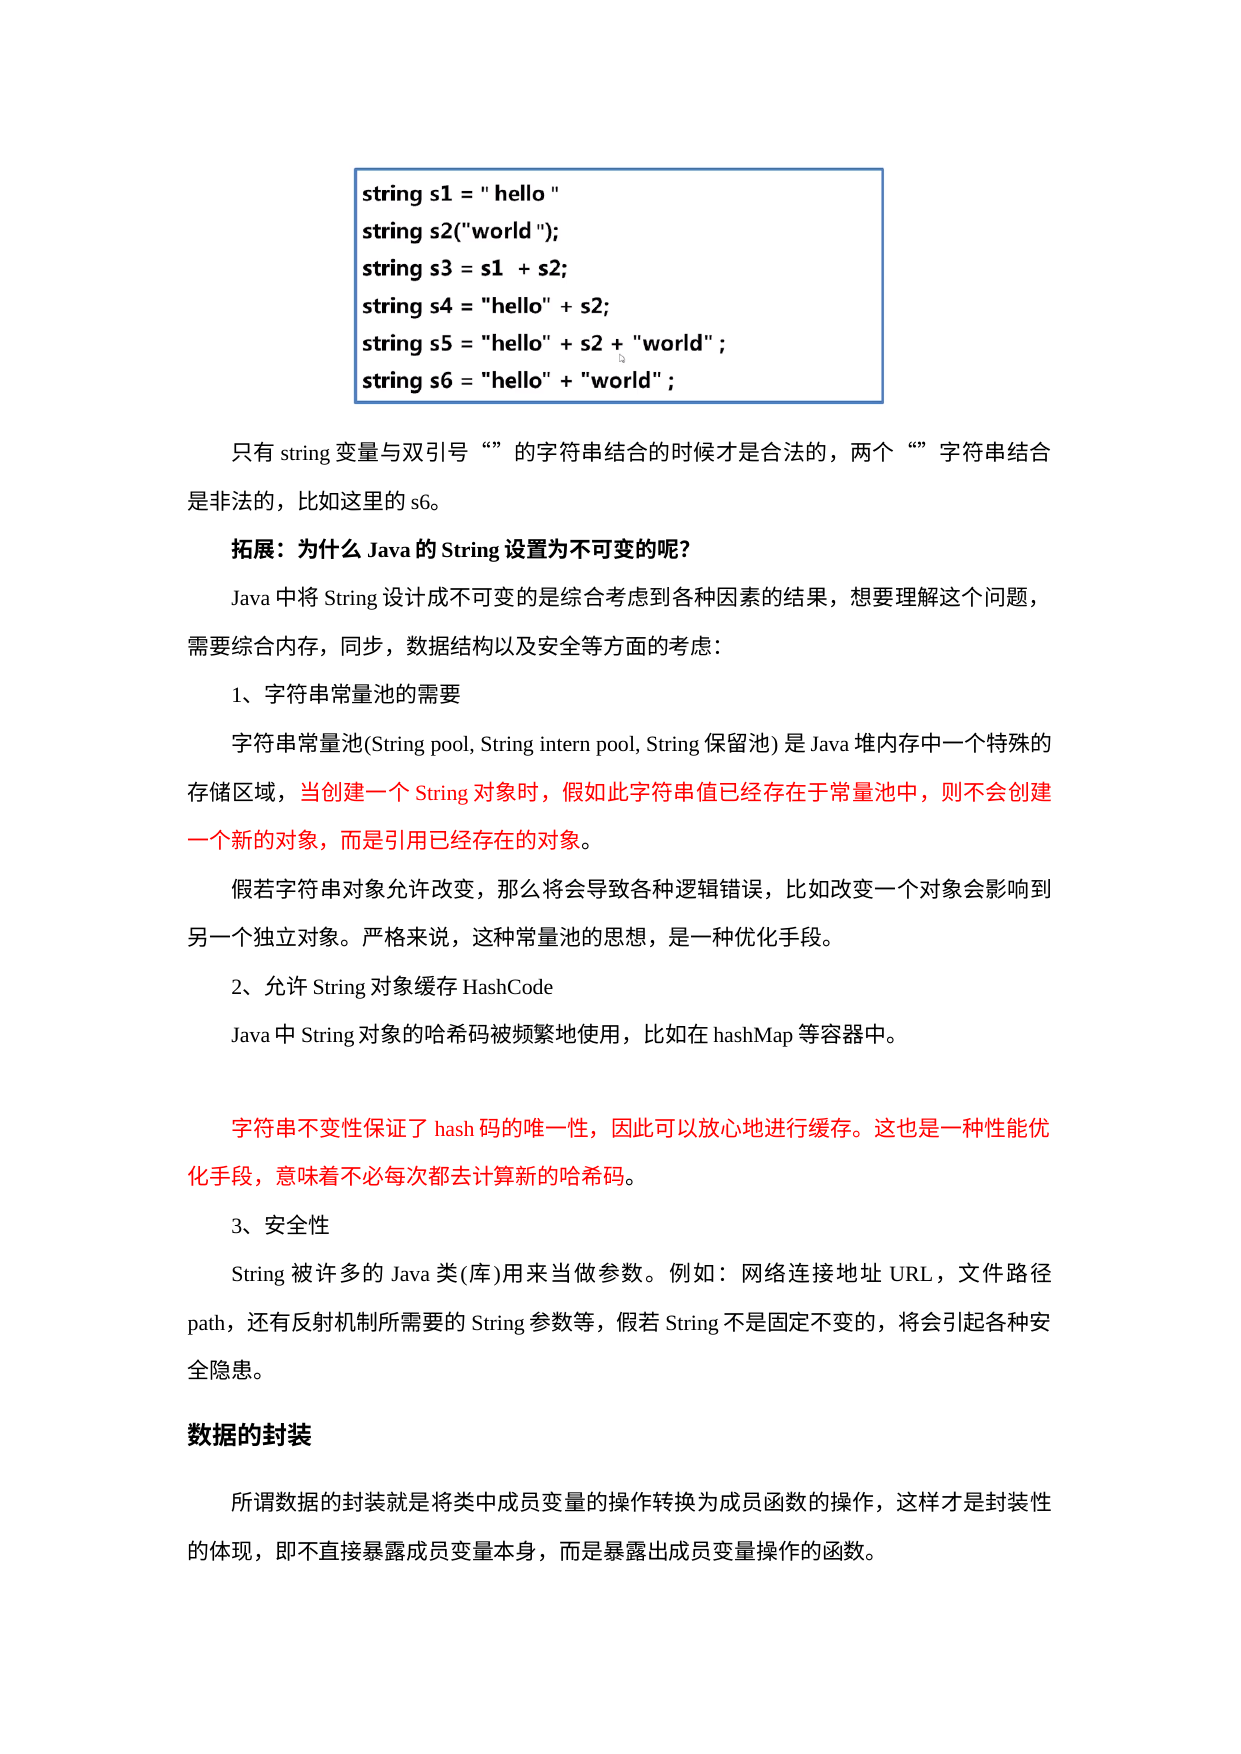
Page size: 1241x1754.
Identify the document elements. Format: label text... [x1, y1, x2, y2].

picture [348, 162, 892, 409]
text 字符串不变性保证了hash码的唯一性，因此可以放心地进行缓存。这也是一种性能优化手段，意味着不必每次都去计算新的哈希码。 [187, 1110, 1053, 1191]
text 3、安全性 [187, 1207, 1053, 1240]
text String被许多的Java类(库)用来当做参数。例如：网络连接地址URL，文件路径path，还有反射机制所需要的String参数等，假若String不是固定不变的，将会引起各种安全隐患。 [187, 1256, 1053, 1386]
text Java中String对象的哈希码被频繁地使用，比如在hashMap 等容器中。 [187, 1017, 1053, 1049]
subtitle 数据的封装 [187, 1401, 1053, 1466]
text Java中将String设计成不可变的是综合考虑到各种因素的结果，想要理解这个问题，需要综合内存，同步，数据结构以及安全等方面的考虑： [187, 580, 1053, 661]
text 只有string变量与双引号“”的字符串结合的时候才是合法的，两个“”字符串结合是非法的，比如这里的s6。 [187, 434, 1053, 516]
text 假若字符串对象允许改变，那么将会导致各种逻辑错误，比如改变一个对象会影响到另一个独立对象。严格来说，这种常量池的思想，是一种优化手段。 [187, 871, 1053, 952]
text 字符串常量池(String pool, String intern pool, String保留池) 是Java堆内存中一个特殊的存储区域，当创建一个String对象时，假如此字符串值已经存在于常量池中，则不会创建一个新的对象，而是引用已经存在的对象。 [187, 725, 1053, 855]
text 拓展：为什么Java的String设置为不可变的呢？ [187, 532, 1053, 564]
text 2、允许String对象缓存HashCode [187, 968, 1053, 1001]
text 1、字符串常量池的需要 [187, 677, 1053, 709]
text 所谓数据的封装就是将类中成员变量的操作转换为成员函数的操作，这样才是封装性的体现，即不直接暴露成员变量本身，而是暴露出成员变量操作的函数。 [187, 1484, 1053, 1566]
